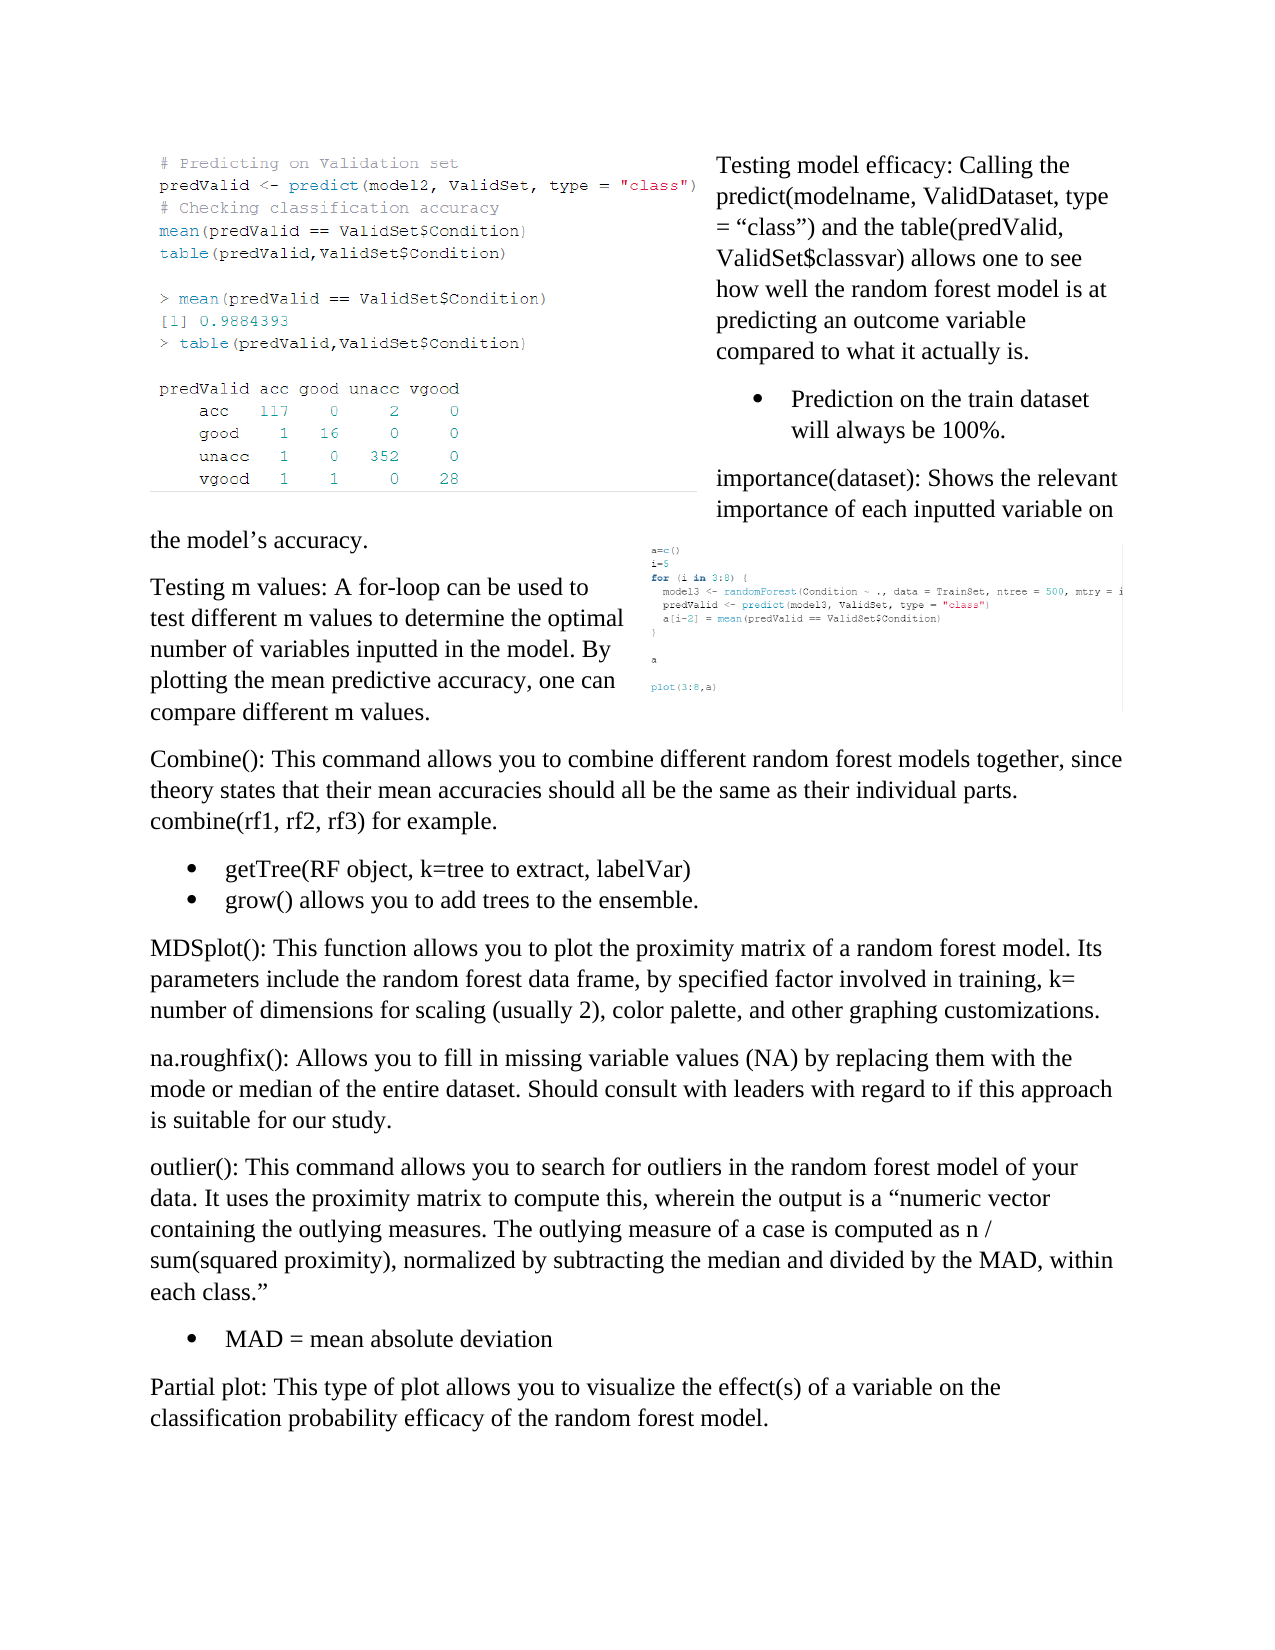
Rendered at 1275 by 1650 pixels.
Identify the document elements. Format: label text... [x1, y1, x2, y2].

text Testing model efficacy: Calling the predict(modelname, ValidDataset, type = “class”) and the table(predValid, ValidSet$classvar) allows one to see how well the random forest model is at predicting an outcome variable compared to what it actually is. [698, 150, 1125, 365]
picture [150, 150, 698, 497]
text na.roughfix(): Allows you to fill in missing variable values (NA) by replacing them with the mode or median of the entire dataset. Should consult with leaders with regard to if this approach is suitable for our study. [150, 1043, 1125, 1133]
list getTree(RF object, k=tree to extract, labelVar) [187, 854, 1125, 883]
text MDSplot(): This function allows you to plot the proximity matrix of a random forest model. Its parameters include the random forest data frame, by specified factor involved in training, k= number of dimensions for scaling (usually 2), color palette, and other graphing customizations. [150, 933, 1125, 1024]
list grow() allows you to add trees to the ensemble. [187, 885, 1125, 914]
text Partial plot: This type of plot allows you to visualize the effect(s) of a variable on the classification probability efficacy of the random forest model. [150, 1372, 1125, 1432]
text Combine(): This command allows you to combine different random forest models together, since theory states that their mean accuracies should all be the same as their individual parts. combine(rf1, rf2, rf3) for example. [150, 744, 1125, 835]
list MAD = mean absolute deviation [187, 1324, 1125, 1353]
text outlier(): This command allows you to search for outliers in the random forest model of your data. It uses the proximity matrix to compute this, wherein the output is a “numeric vector containing the outlying measures. The outlying measure of a case is computed as n / sum(squared proximity), normalized by subtracting the median and divided by the MAD, within each class.” [150, 1152, 1125, 1305]
list Prediction on the train dataset will always be 100%. [698, 384, 1125, 444]
text importance(dataset): Shows the relevant importance of each inputted variable on the model’s accuracy. [150, 463, 1125, 553]
picture [647, 544, 1125, 711]
